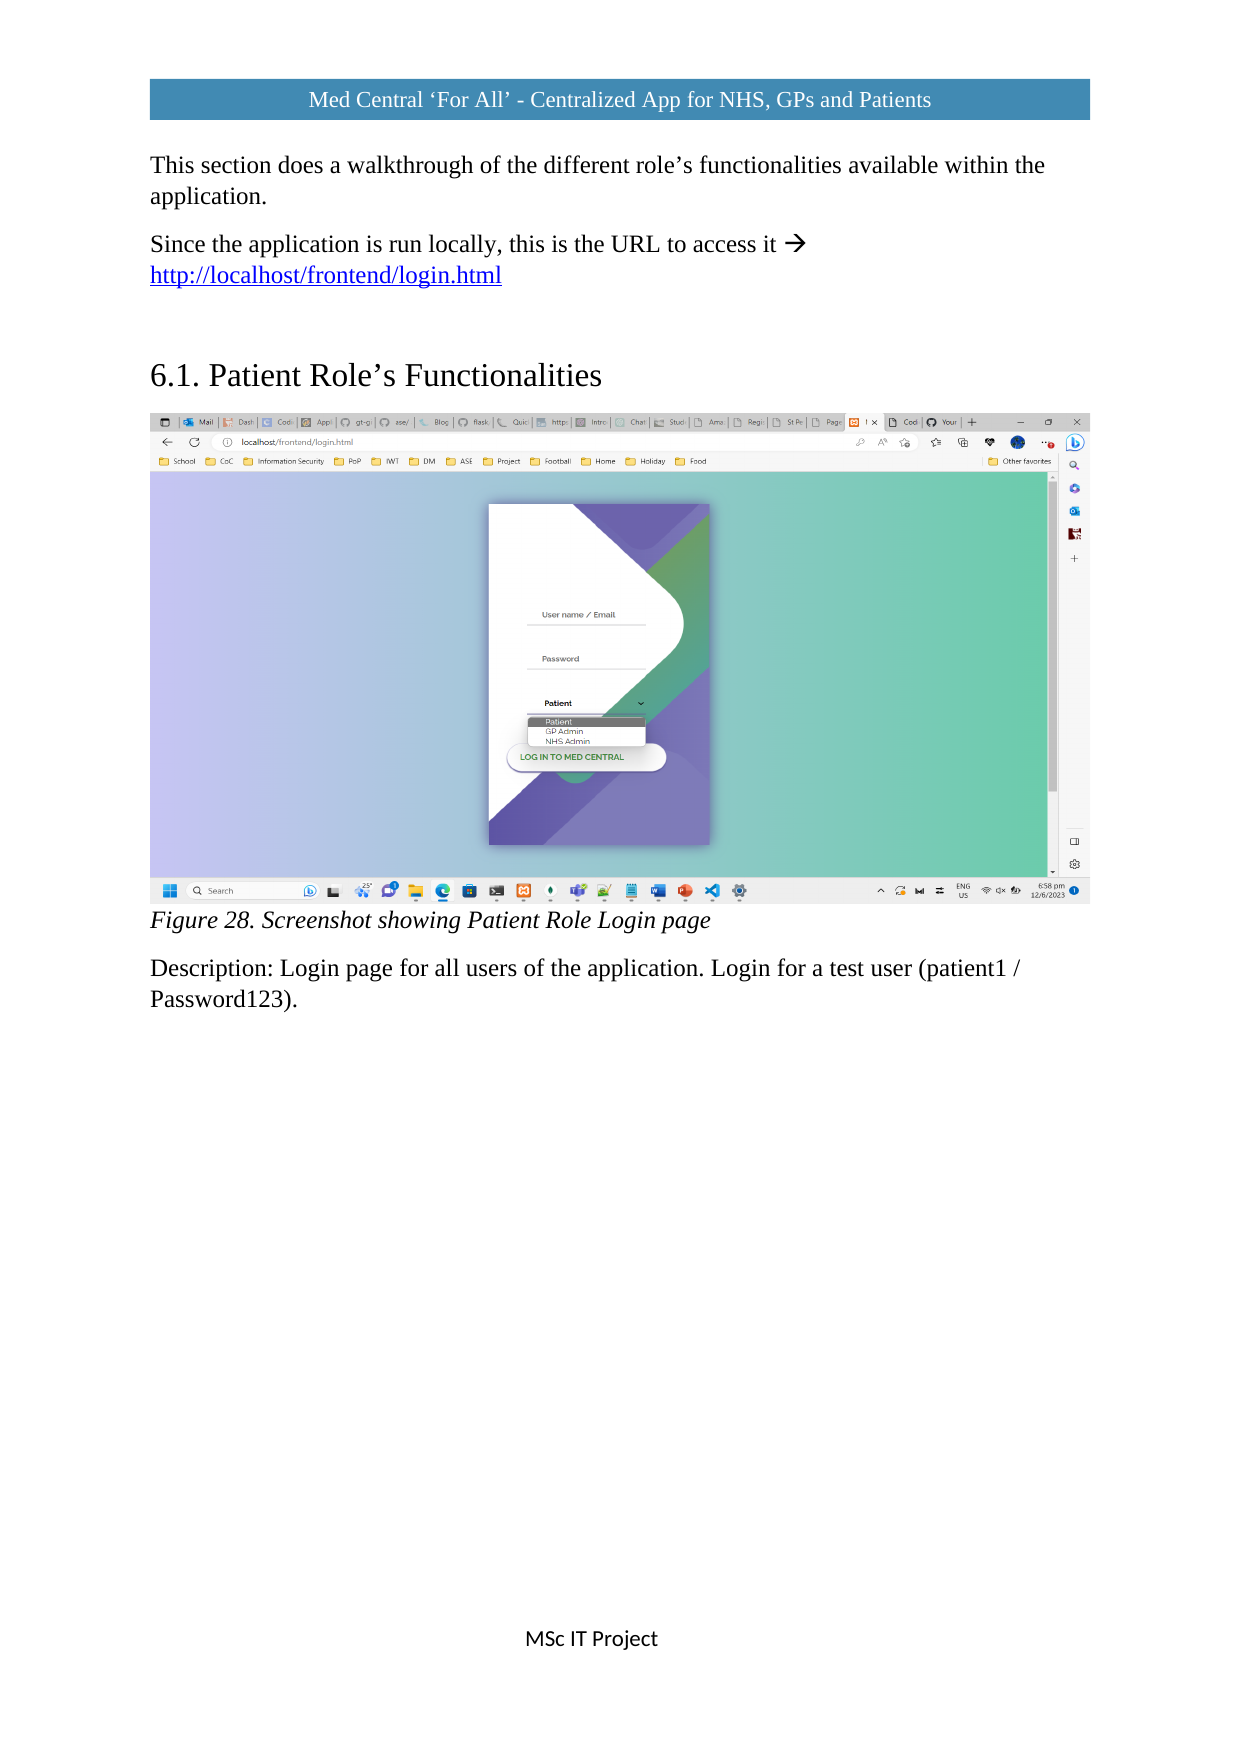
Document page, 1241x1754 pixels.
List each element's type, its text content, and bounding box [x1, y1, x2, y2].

picture [150, 413, 1091, 904]
text Since the application is run locally, this is the URL to access it http://localhost/frontend/login.html [150, 229, 1090, 288]
text Description: Login page for all users of the application. Login for a test user (patient1 / Password123). [150, 953, 1090, 1013]
text This section does a walkthrough of the different role’s functionalities available within the application. [150, 150, 1090, 210]
text Figure 28. Screenshot showing Patient Role Login page [150, 904, 1090, 934]
text 6.1. Patient Role’s Functionalities [150, 355, 1090, 393]
